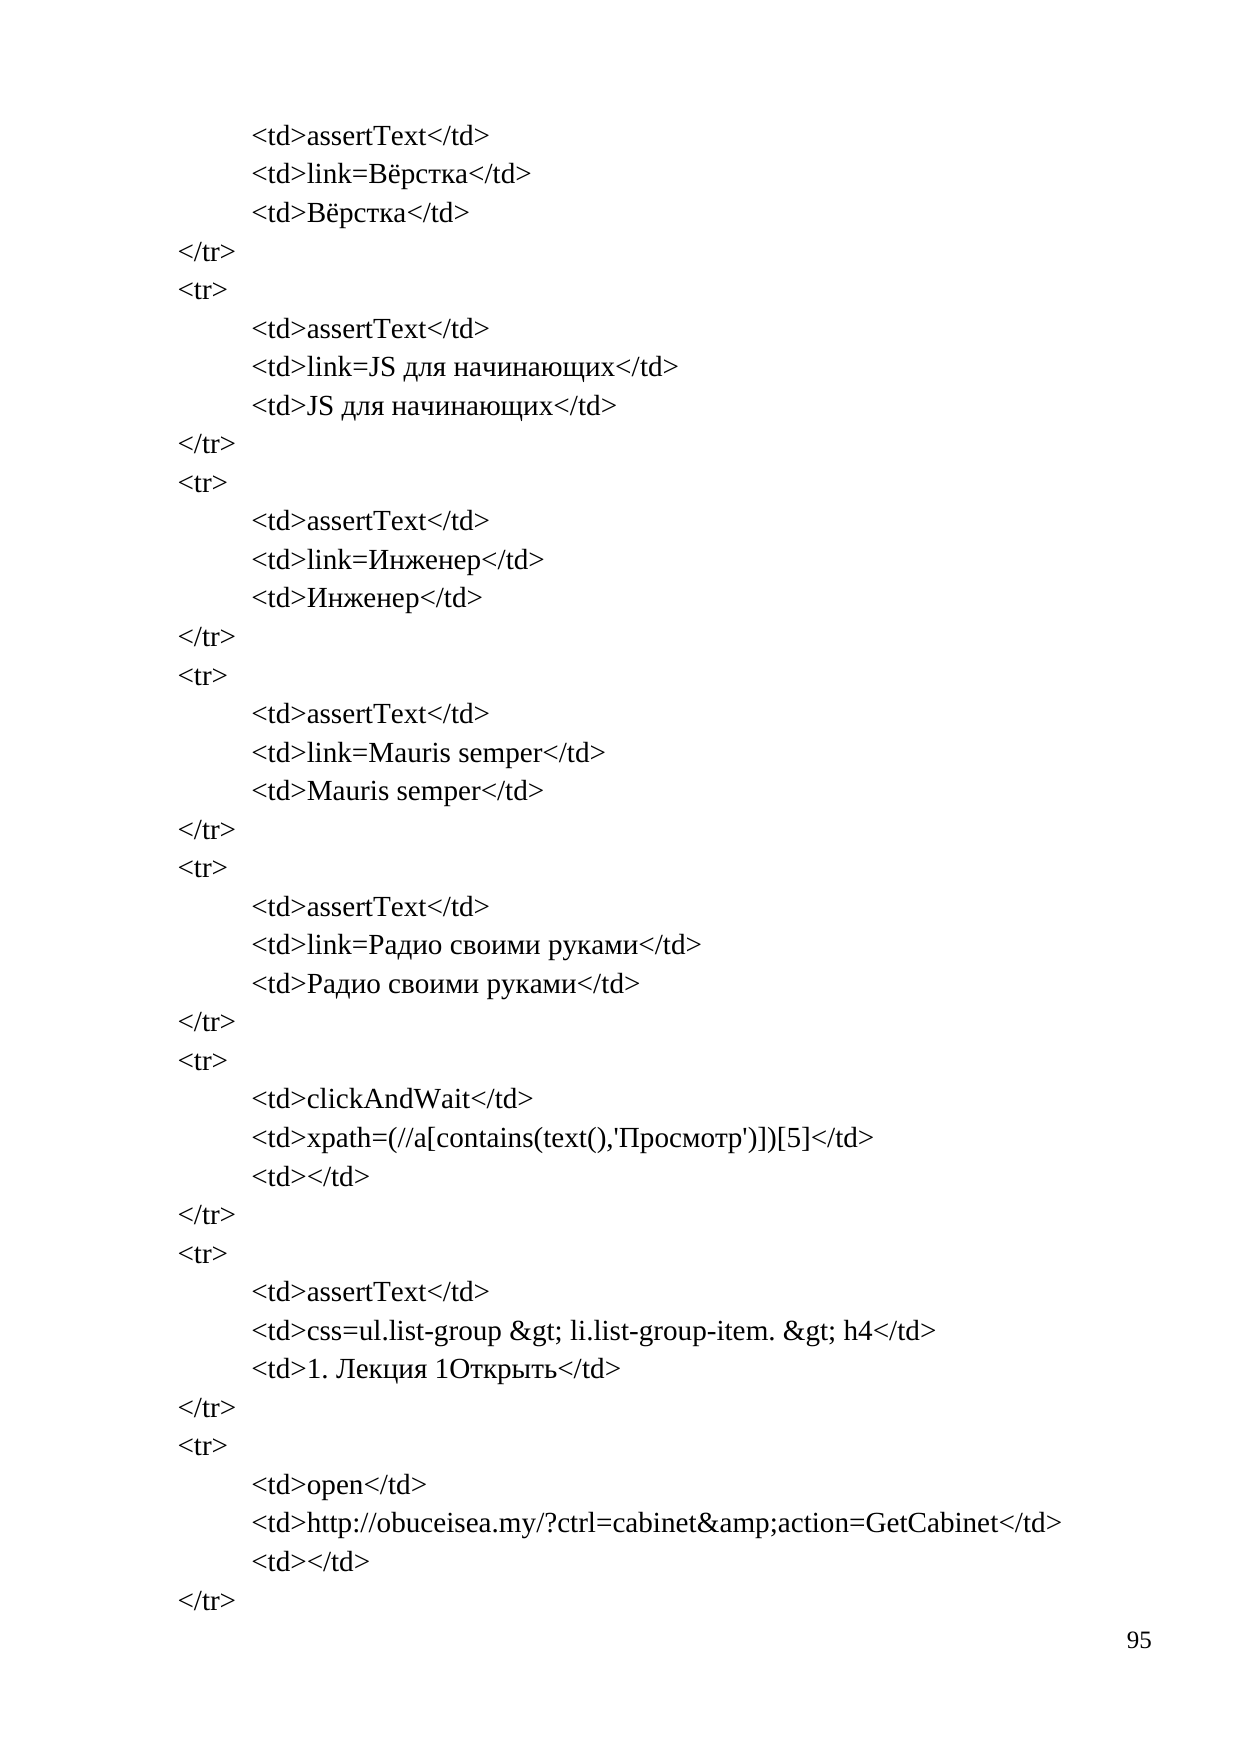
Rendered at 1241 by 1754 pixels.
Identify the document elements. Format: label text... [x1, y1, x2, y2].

text <td>Вёрстка</td> [177, 195, 1152, 229]
text </tr> [177, 1390, 1152, 1423]
text <td>Mauris semper</td> [177, 773, 1152, 807]
text </tr> [177, 426, 1152, 460]
text <tr> [177, 1043, 1152, 1077]
text <td>css=ul.list-group &gt; li.list-group-item. &gt; h4</td> [177, 1313, 1152, 1346]
text <td>Инженер</td> [177, 581, 1152, 614]
text </tr> [177, 234, 1152, 267]
text <td>http://obuceisea.my/?ctrl=cabinet&amp;action=GetCabinet</td> [177, 1506, 1152, 1539]
text </tr> [177, 1197, 1152, 1231]
text <td>link=Инженер</td> [177, 542, 1152, 576]
text <td>xpath=(//a[contains(text(),'Просмотр')])[5]</td> [177, 1120, 1152, 1154]
text <td></td> [177, 1544, 1152, 1578]
text </tr> [177, 619, 1152, 653]
text <tr> [177, 658, 1152, 691]
text <td>Радио своими руками</td> [177, 966, 1152, 999]
text <td></td> [177, 1159, 1152, 1192]
text <td>clickAndWait</td> [177, 1082, 1152, 1115]
text <td>assertText</td> [177, 311, 1152, 344]
text <td>assertText</td> [177, 118, 1152, 152]
text </tr> [177, 1583, 1152, 1616]
text <td>link=Вёрстка</td> [177, 157, 1152, 190]
text </tr> [177, 1004, 1152, 1038]
text <td>open</td> [177, 1467, 1152, 1501]
text <td>assertText</td> [177, 889, 1152, 922]
text <tr> [177, 1428, 1152, 1462]
text <td>link=Mauris semper</td> [177, 735, 1152, 768]
text <td>assertText</td> [177, 696, 1152, 730]
text <td>link=Радио своими руками</td> [177, 927, 1152, 961]
text <td>1. Лекция 1Открыть</td> [177, 1351, 1152, 1385]
text <td>assertText</td> [177, 503, 1152, 537]
text <tr> [177, 272, 1152, 306]
text </tr> [177, 812, 1152, 845]
text <td>JS для начинающих</td> [177, 388, 1152, 421]
text <td>link=JS для начинающих</td> [177, 349, 1152, 383]
text <td>assertText</td> [177, 1274, 1152, 1308]
text <tr> [177, 465, 1152, 498]
text <tr> [177, 1236, 1152, 1269]
text <tr> [177, 850, 1152, 884]
